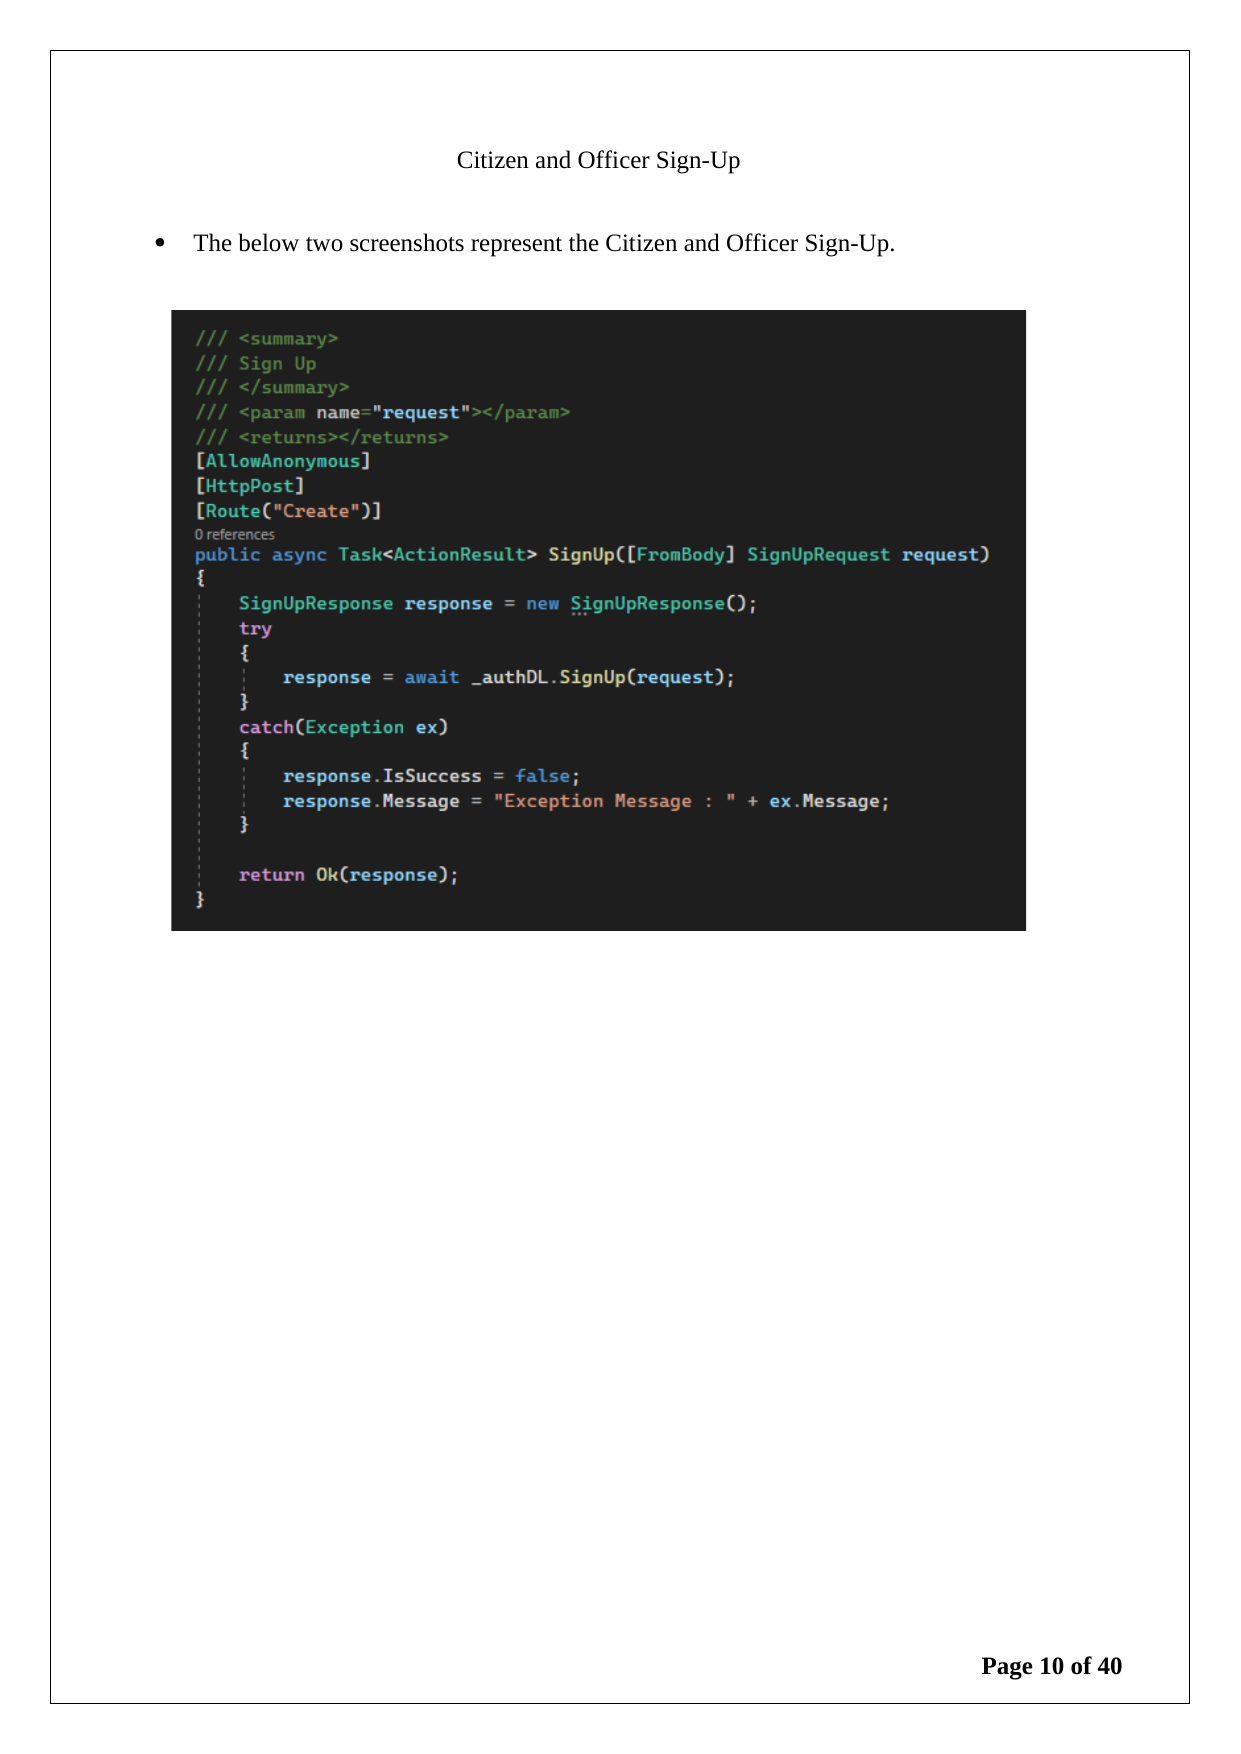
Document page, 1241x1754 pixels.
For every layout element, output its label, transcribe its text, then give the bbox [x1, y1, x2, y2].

text Citizen and Officer Sign-Up [75, 145, 1122, 174]
picture [171, 310, 1027, 931]
list The below two screenshots represent the Citizen and Officer Sign-Up. [156, 228, 1122, 257]
